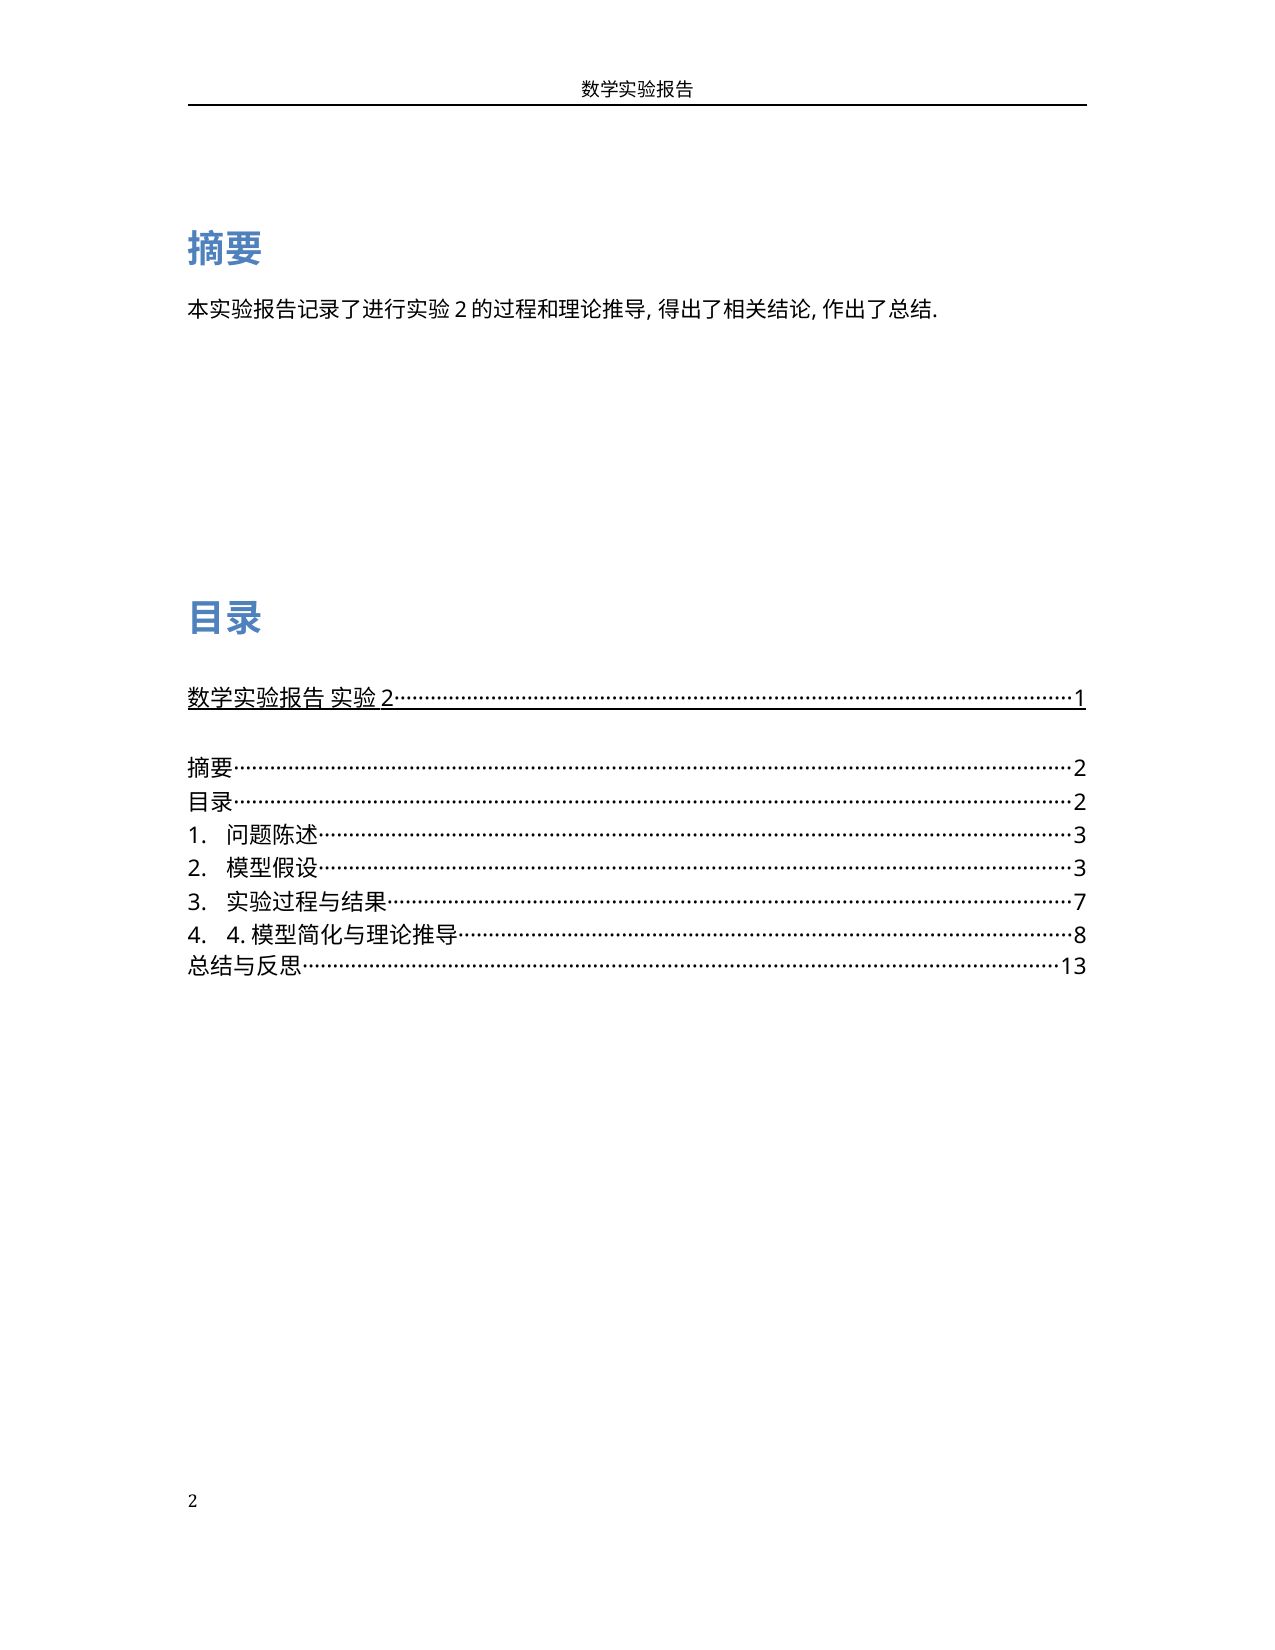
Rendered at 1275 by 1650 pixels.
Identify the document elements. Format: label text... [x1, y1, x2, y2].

text 3. 实验过程与结果 7 [187, 884, 1087, 917]
text 总结与反思 13 [187, 950, 1087, 982]
text 目录 2 [187, 784, 1087, 817]
text 本实验报告记录了进行实验2的过程和理论推导, 得出了相关结论, 作出了总结. [187, 292, 1087, 324]
text 4. 4. 模型简化与理论推导 8 [187, 917, 1087, 950]
text 数学实验报告 实验2 1 [187, 679, 1087, 713]
subtitle 目录 [187, 588, 1087, 642]
text 摘要 2 [187, 750, 1087, 784]
text 1. 问题陈述 3 [187, 817, 1087, 850]
text 2. 模型假设 3 [187, 850, 1087, 884]
subtitle 摘要 [187, 219, 1087, 274]
